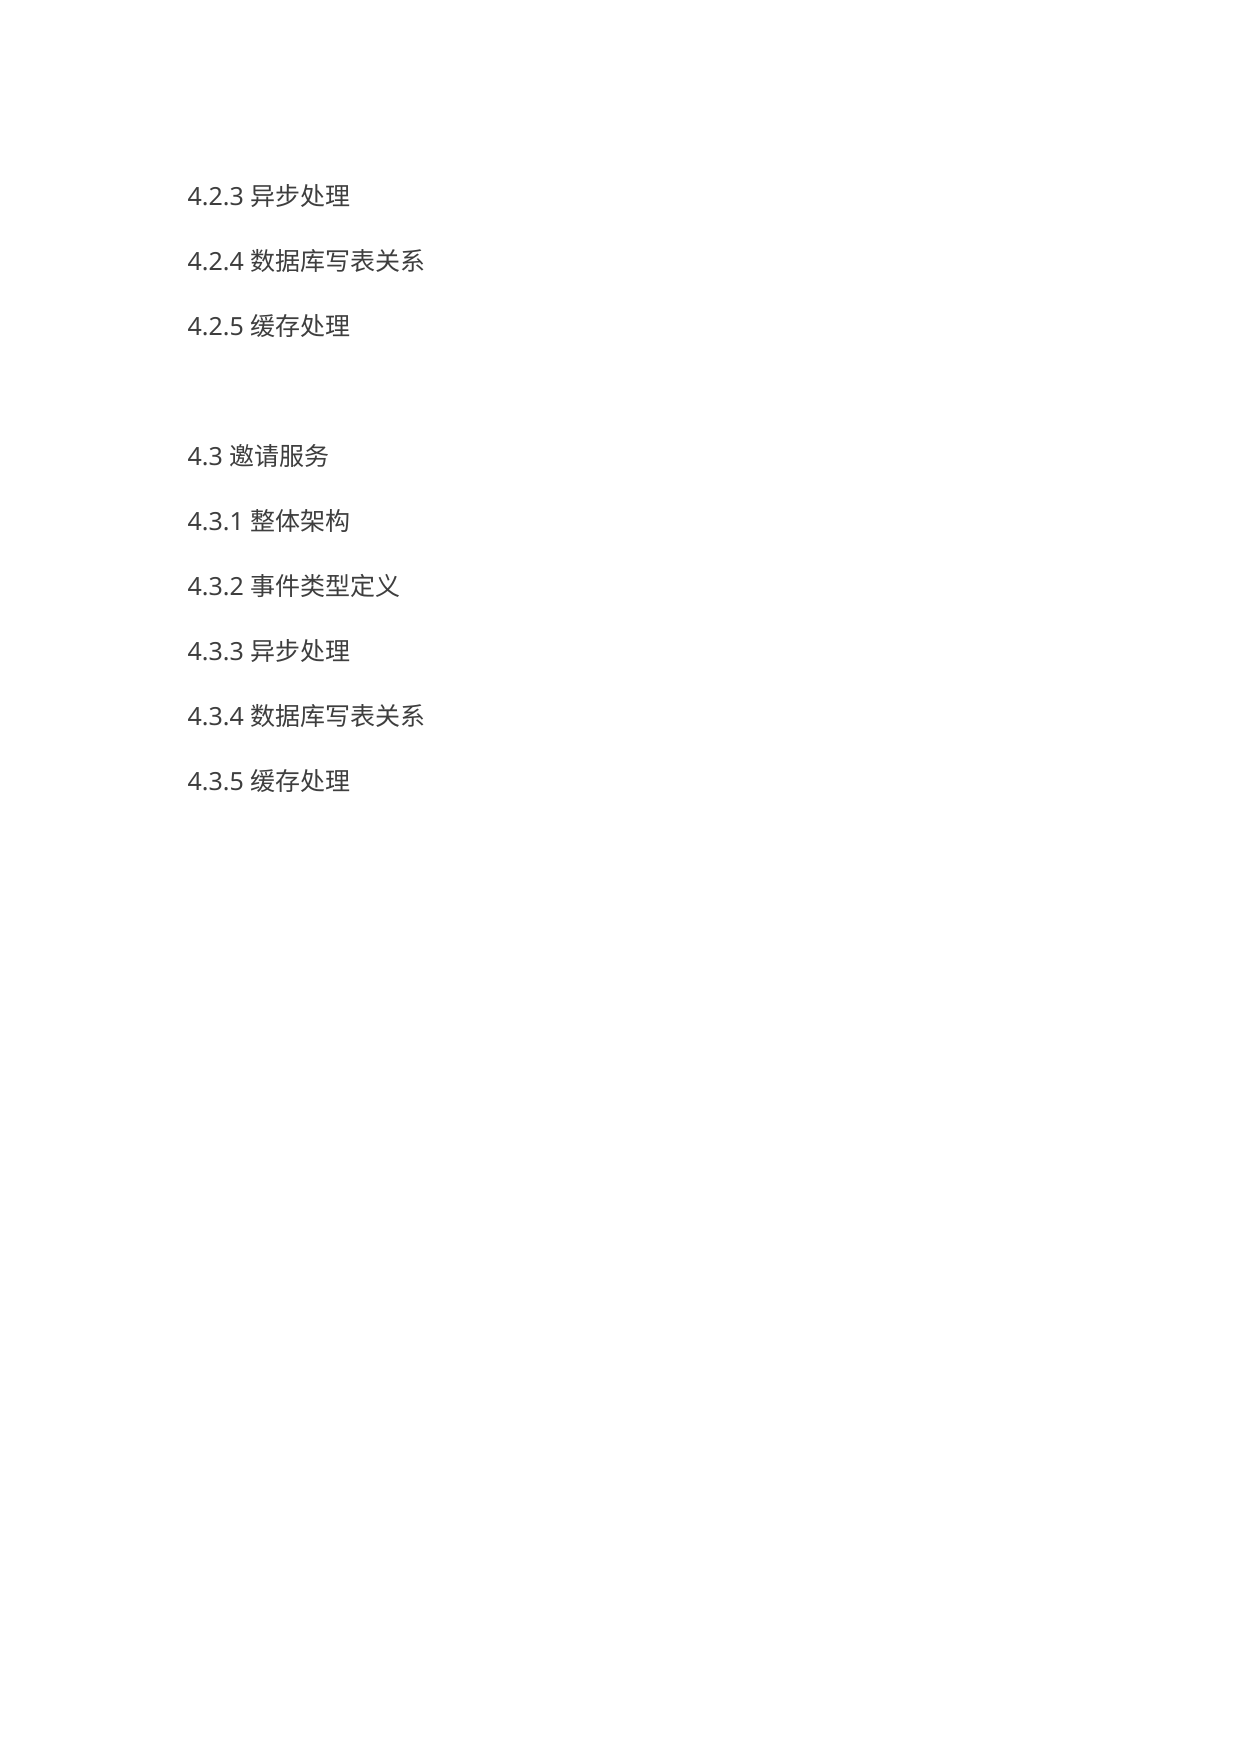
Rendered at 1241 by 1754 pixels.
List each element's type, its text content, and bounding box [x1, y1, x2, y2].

text 4.3.3 异步处理 [187, 617, 1053, 682]
text 4.3.1 整体架构 [187, 487, 1053, 552]
text 4.3.5 缓存处理 [187, 747, 1053, 812]
text 4.2.4 数据库写表关系 [187, 227, 1053, 292]
text 4.2.5 缓存处理 [187, 292, 1053, 357]
text 4.3.2 事件类型定义 [187, 552, 1053, 617]
text 4.3 邀请服务 [187, 422, 1053, 487]
text 4.2.3 异步处理 [187, 162, 1053, 227]
text 4.3.4 数据库写表关系 [187, 682, 1053, 747]
